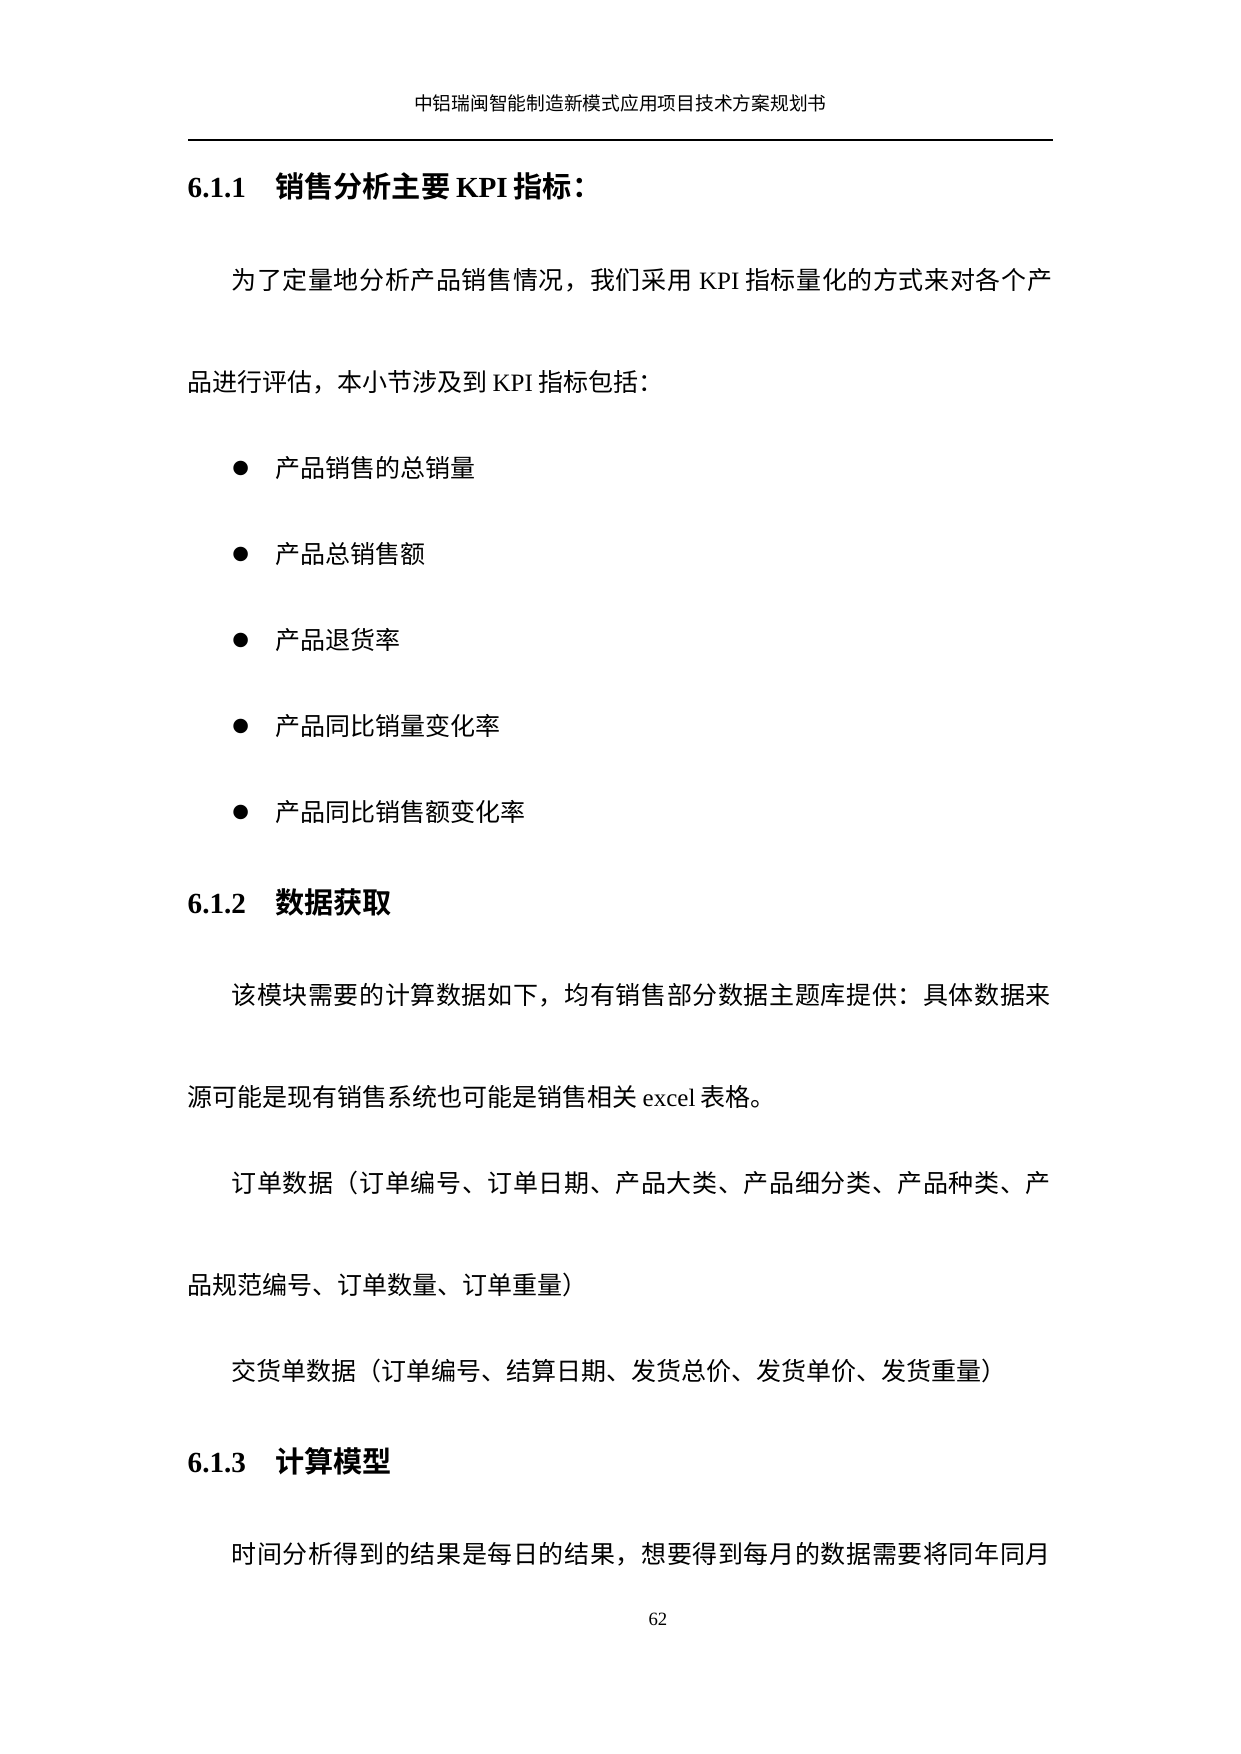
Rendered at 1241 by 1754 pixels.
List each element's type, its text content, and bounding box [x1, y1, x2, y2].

subtitle 计算模型 [187, 1439, 1053, 1481]
list 产品退货率 [231, 604, 1053, 672]
list 产品同比销售额变化率 [231, 776, 1053, 844]
list 产品销售的总销量 [231, 432, 1053, 500]
text 该模块需要的计算数据如下，均有销售部分数据主题库提供：具体数据来源可能是现有销售系统也可能是销售相关excel表格。 [187, 960, 1053, 1129]
list 产品同比销量变化率 [231, 690, 1053, 758]
text 为了定量地分析产品销售情况，我们采用KPI指标量化的方式来对各个产品进行评估，本小节涉及到KPI指标包括： [187, 244, 1053, 414]
subtitle 数据获取 [187, 879, 1053, 922]
text 订单数据（订单编号、订单日期、产品大类、产品细分类、产品种类、产品规范编号、订单数量、订单重量） [187, 1148, 1053, 1317]
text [187, 1519, 1053, 1587]
list 产品总销售额 [231, 518, 1053, 586]
subtitle 销售分析主要KPI指标： [187, 164, 1053, 206]
text 交货单数据（订单编号、结算日期、发货总价、发货单价、发货重量） [187, 1336, 1053, 1403]
